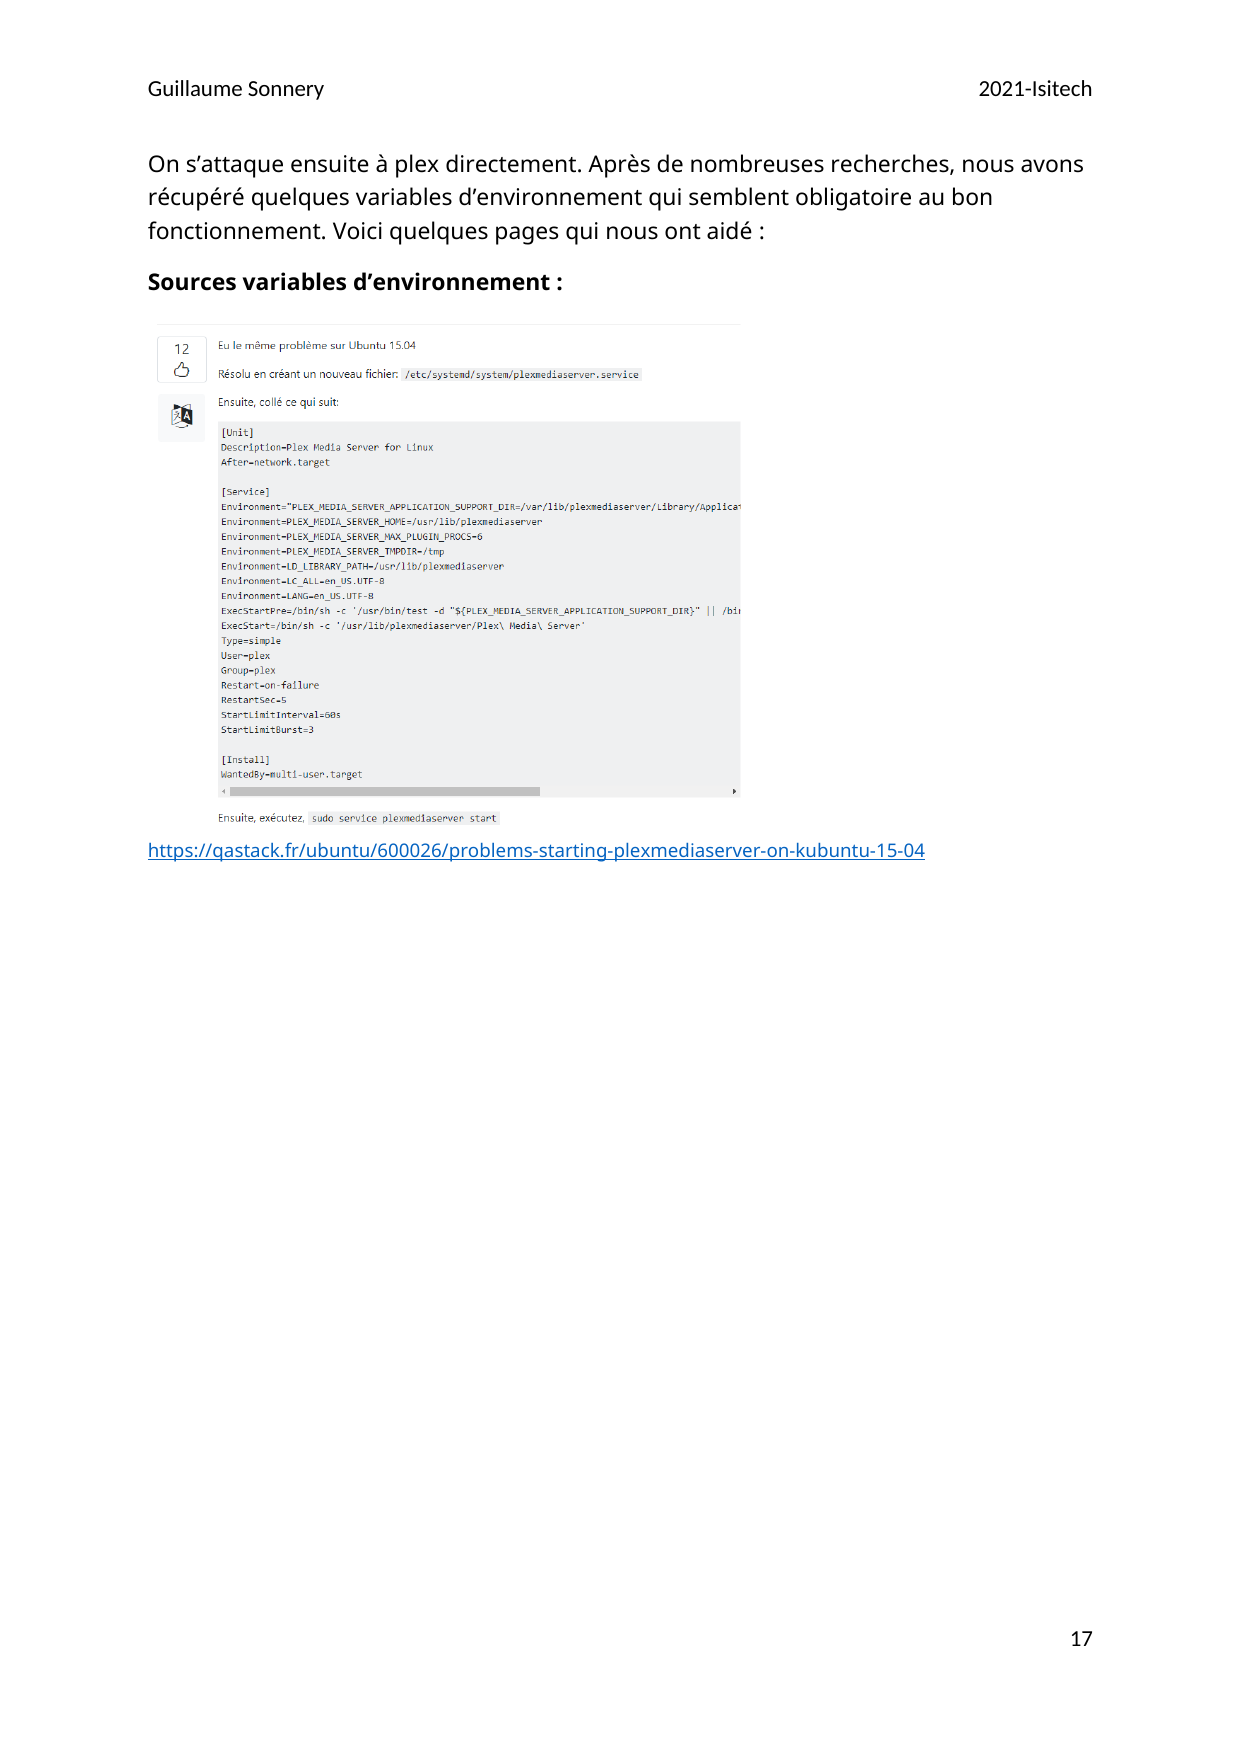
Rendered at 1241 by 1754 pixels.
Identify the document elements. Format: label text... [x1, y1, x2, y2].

text Sources variables d’environnement : [148, 266, 1093, 297]
text On s’attaque ensuite à plex directement. Après de nombreuses recherches, nous avons récupéré quelques variables d’environnement qui semblent obligatoire au bon fonctionnement. Voici quelques pages qui nous ont aidé : [148, 148, 1093, 246]
picture [147, 316, 781, 836]
